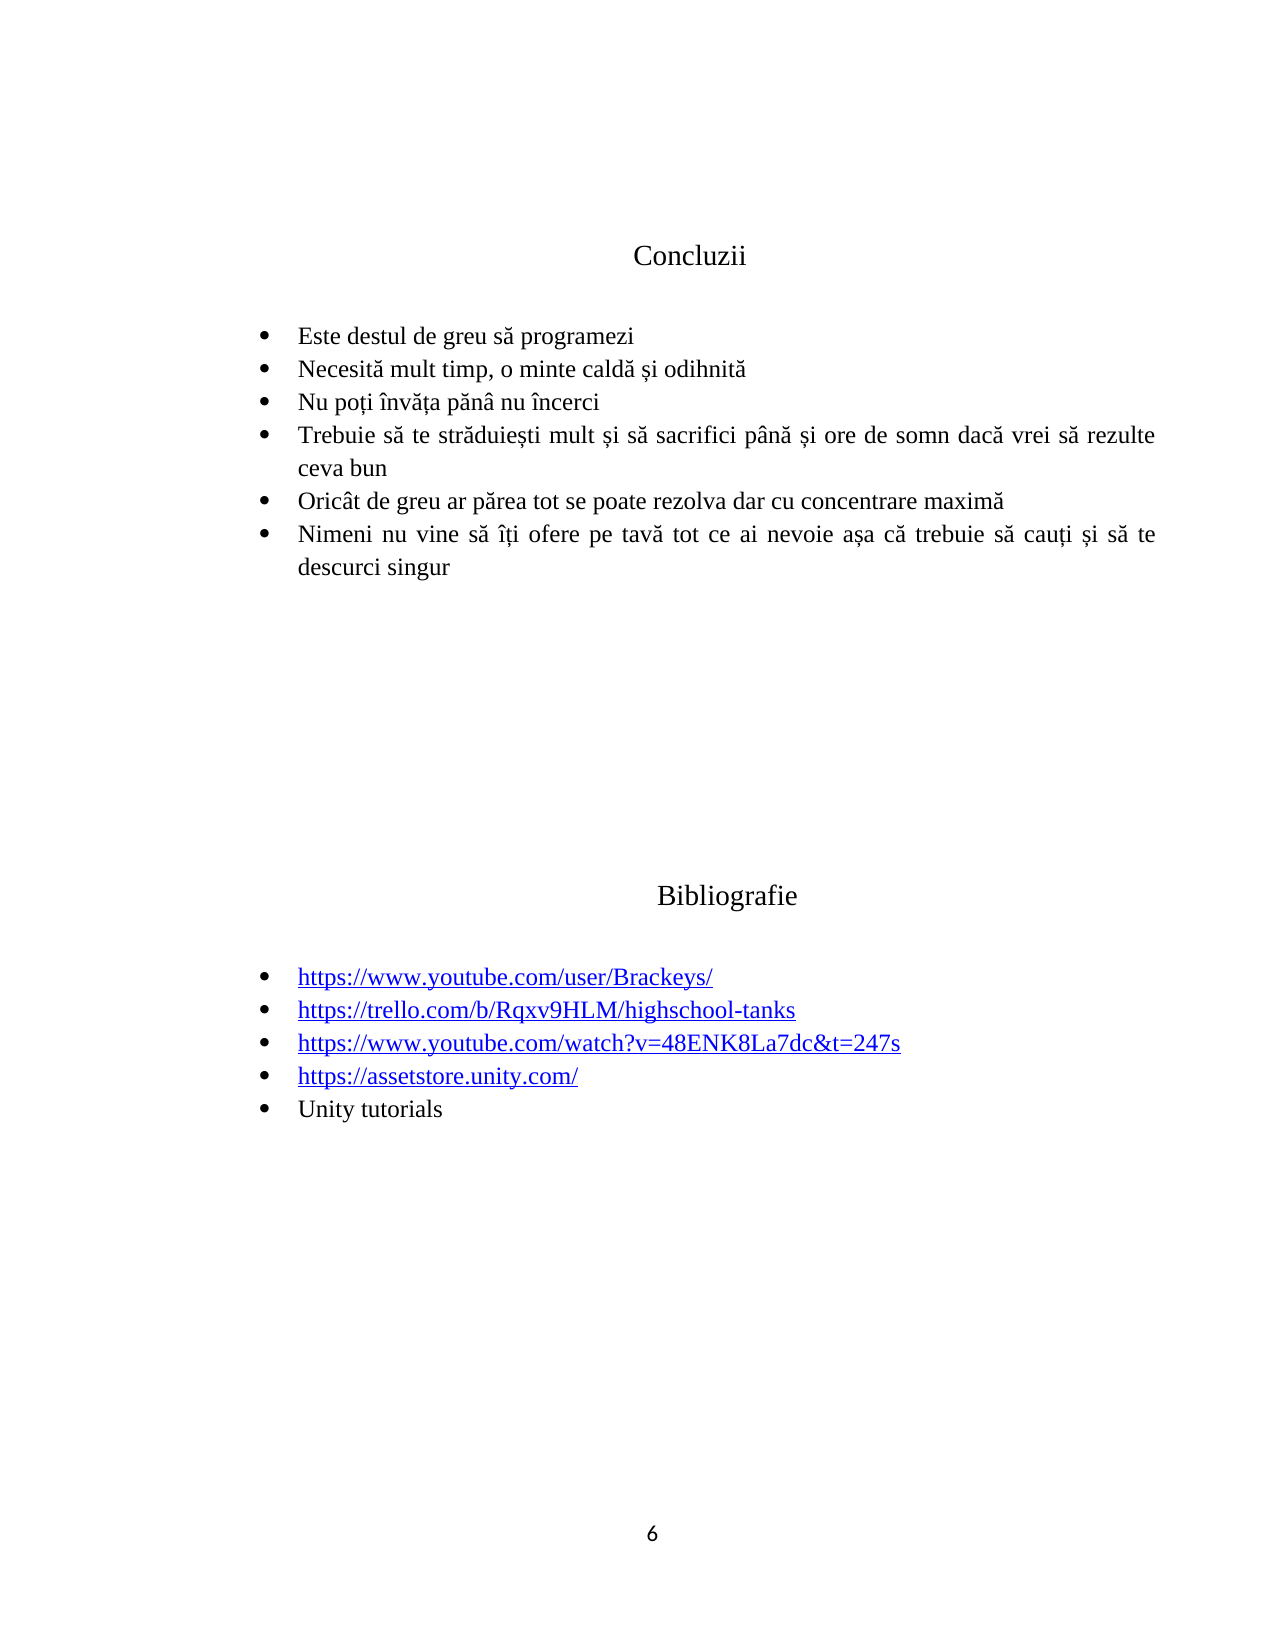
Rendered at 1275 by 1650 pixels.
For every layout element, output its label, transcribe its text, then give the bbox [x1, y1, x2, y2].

list Nimeni nu vine să îți ofere pe tavă tot ce ai nevoie așa că trebuie să cauți și să te descurci singur [260, 519, 1157, 581]
list Bibliografie [298, 878, 1157, 912]
text Concluzii [148, 238, 1157, 271]
list https://www.youtube.com/watch?v=48ENK8La7dc&t=247s [260, 1028, 1157, 1056]
list https://trello.com/b/Rqxv9HLM/highschool-tanks [260, 995, 1157, 1023]
list https://assetstore.unity.com/ [260, 1061, 1157, 1089]
list Trebuie să te străduiești mult și să sacrifici până și ore de somn dacă vrei să rezulte ceva bun [260, 420, 1157, 482]
list Este destul de greu să programezi [260, 321, 1157, 350]
list Unity tutorials [260, 1094, 1157, 1122]
list Oricât de greu ar părea tot se poate rezolva dar cu concentrare maximă [260, 486, 1157, 515]
list https://www.youtube.com/user/Brackeys/ [260, 962, 1157, 990]
list Nu poți învăța pănâ nu încerci [260, 387, 1157, 416]
list Necesită mult timp, o minte caldă și odihnită [260, 354, 1157, 383]
